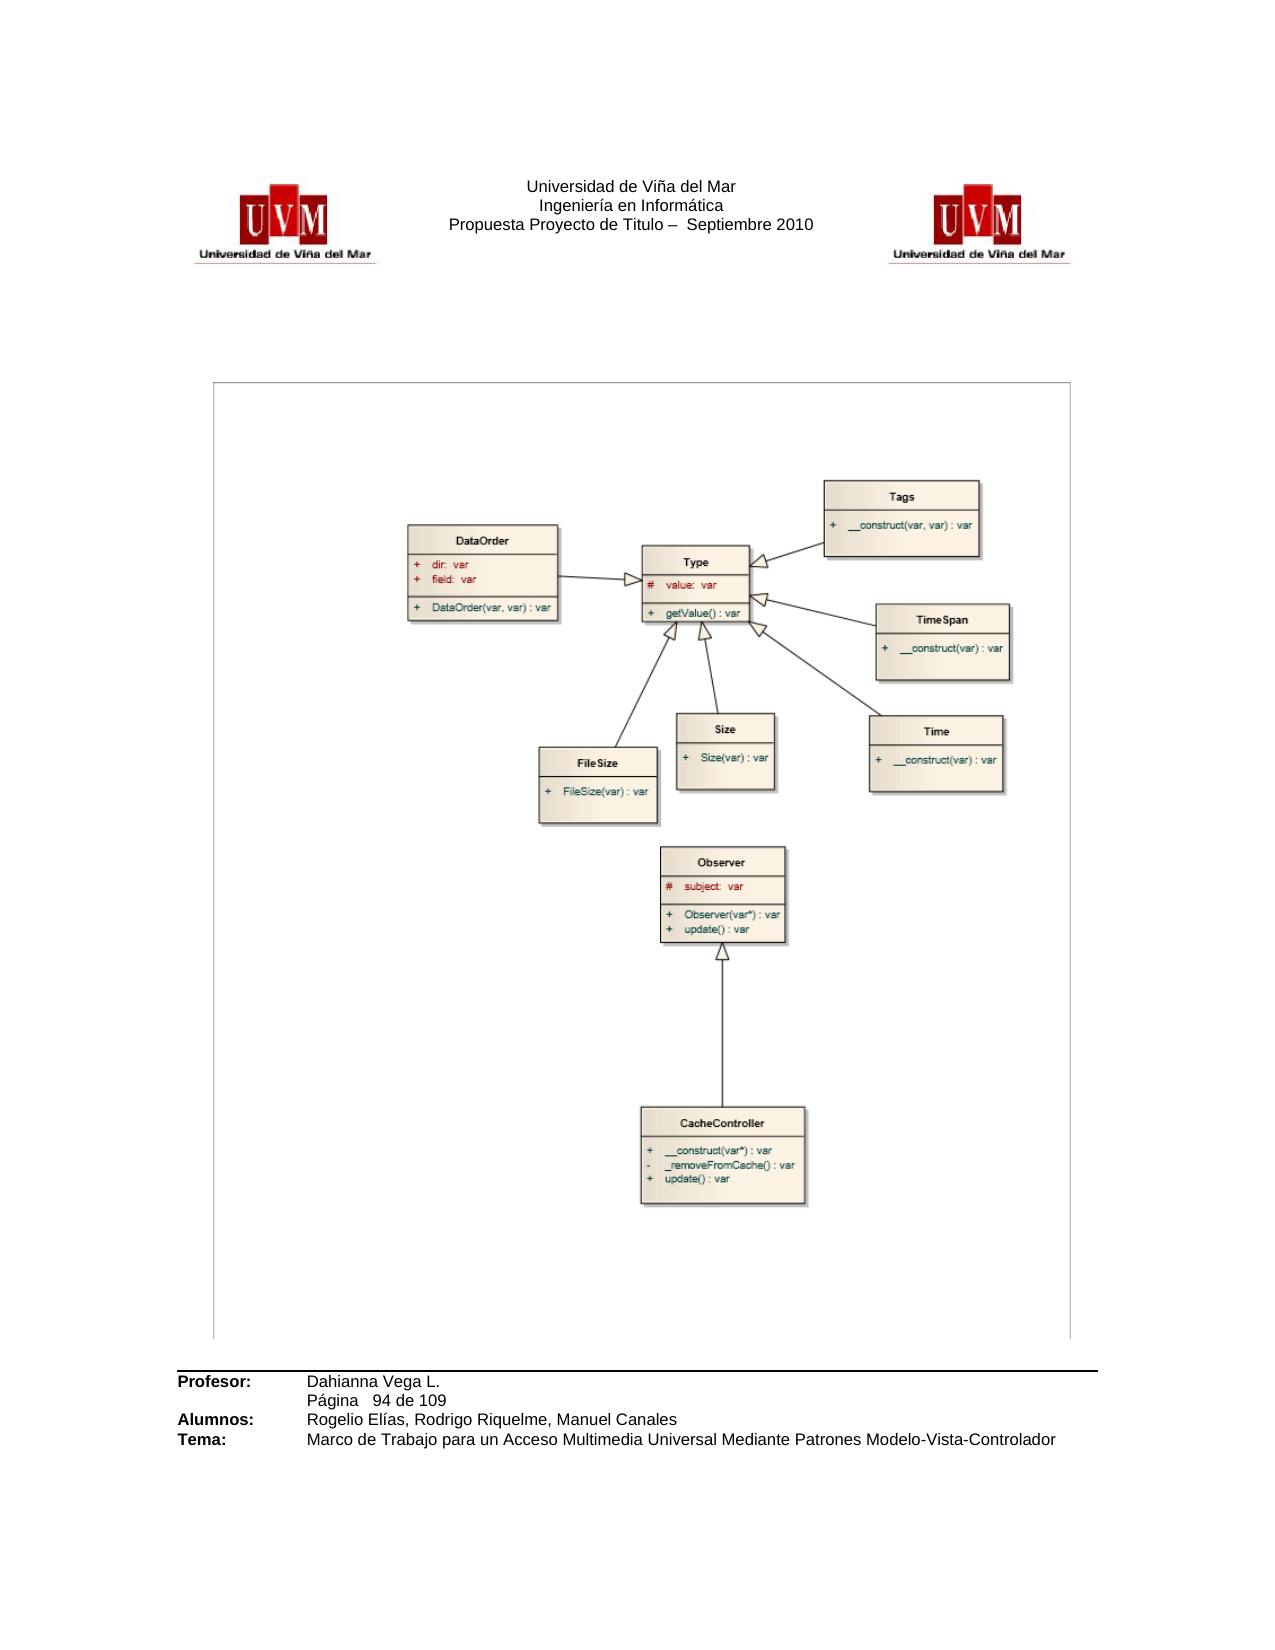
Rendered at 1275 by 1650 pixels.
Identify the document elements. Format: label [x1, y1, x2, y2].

picture [177, 346, 1098, 1339]
picture [177, 176, 390, 267]
picture [871, 176, 1084, 267]
